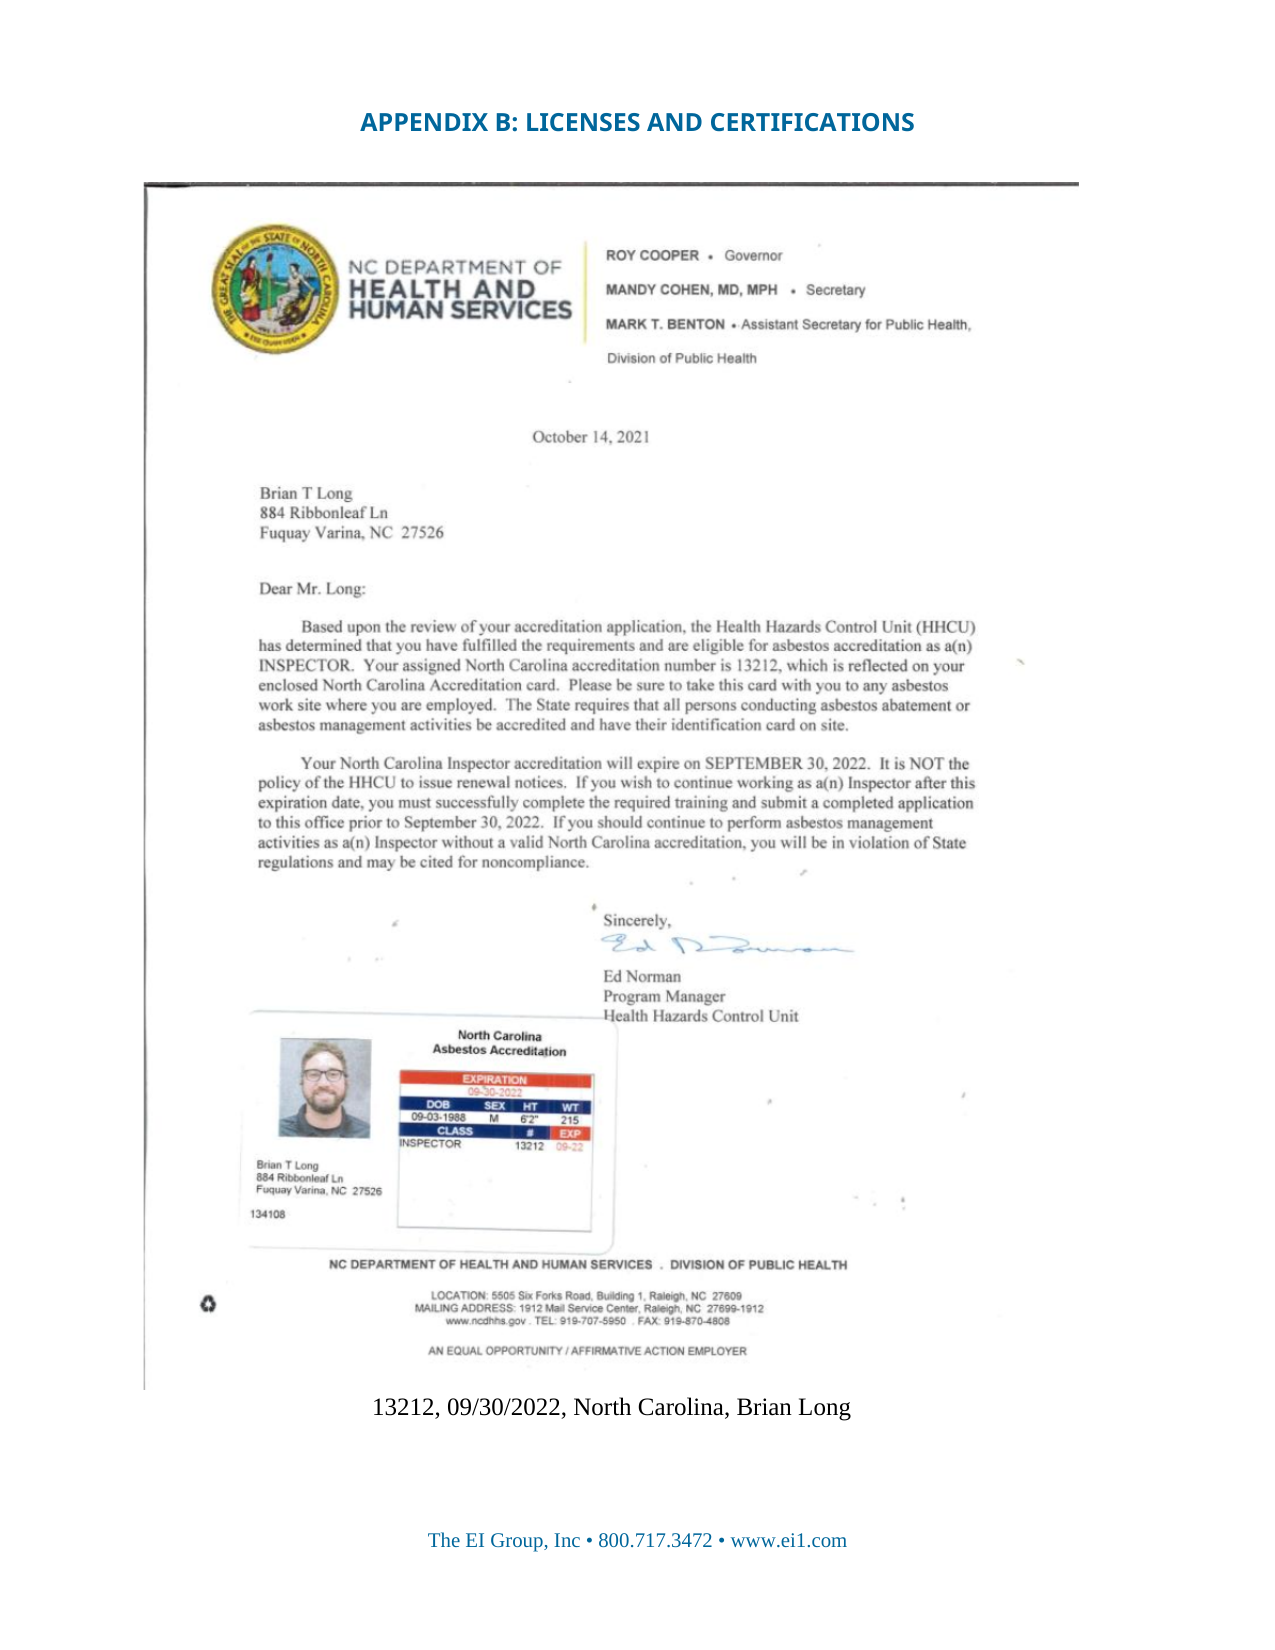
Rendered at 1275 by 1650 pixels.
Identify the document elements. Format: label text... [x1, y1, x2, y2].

picture [441, 1533, 447, 1545]
table_header APPENDIX B: LICENSES AND CERTIFICATIONS [121, 102, 1153, 172]
picture [658, 1536, 664, 1547]
picture [144, 183, 1079, 1390]
picture [695, 1536, 701, 1547]
table_header [121, 175, 1153, 1428]
picture [427, 1533, 433, 1545]
picture [756, 1537, 765, 1543]
